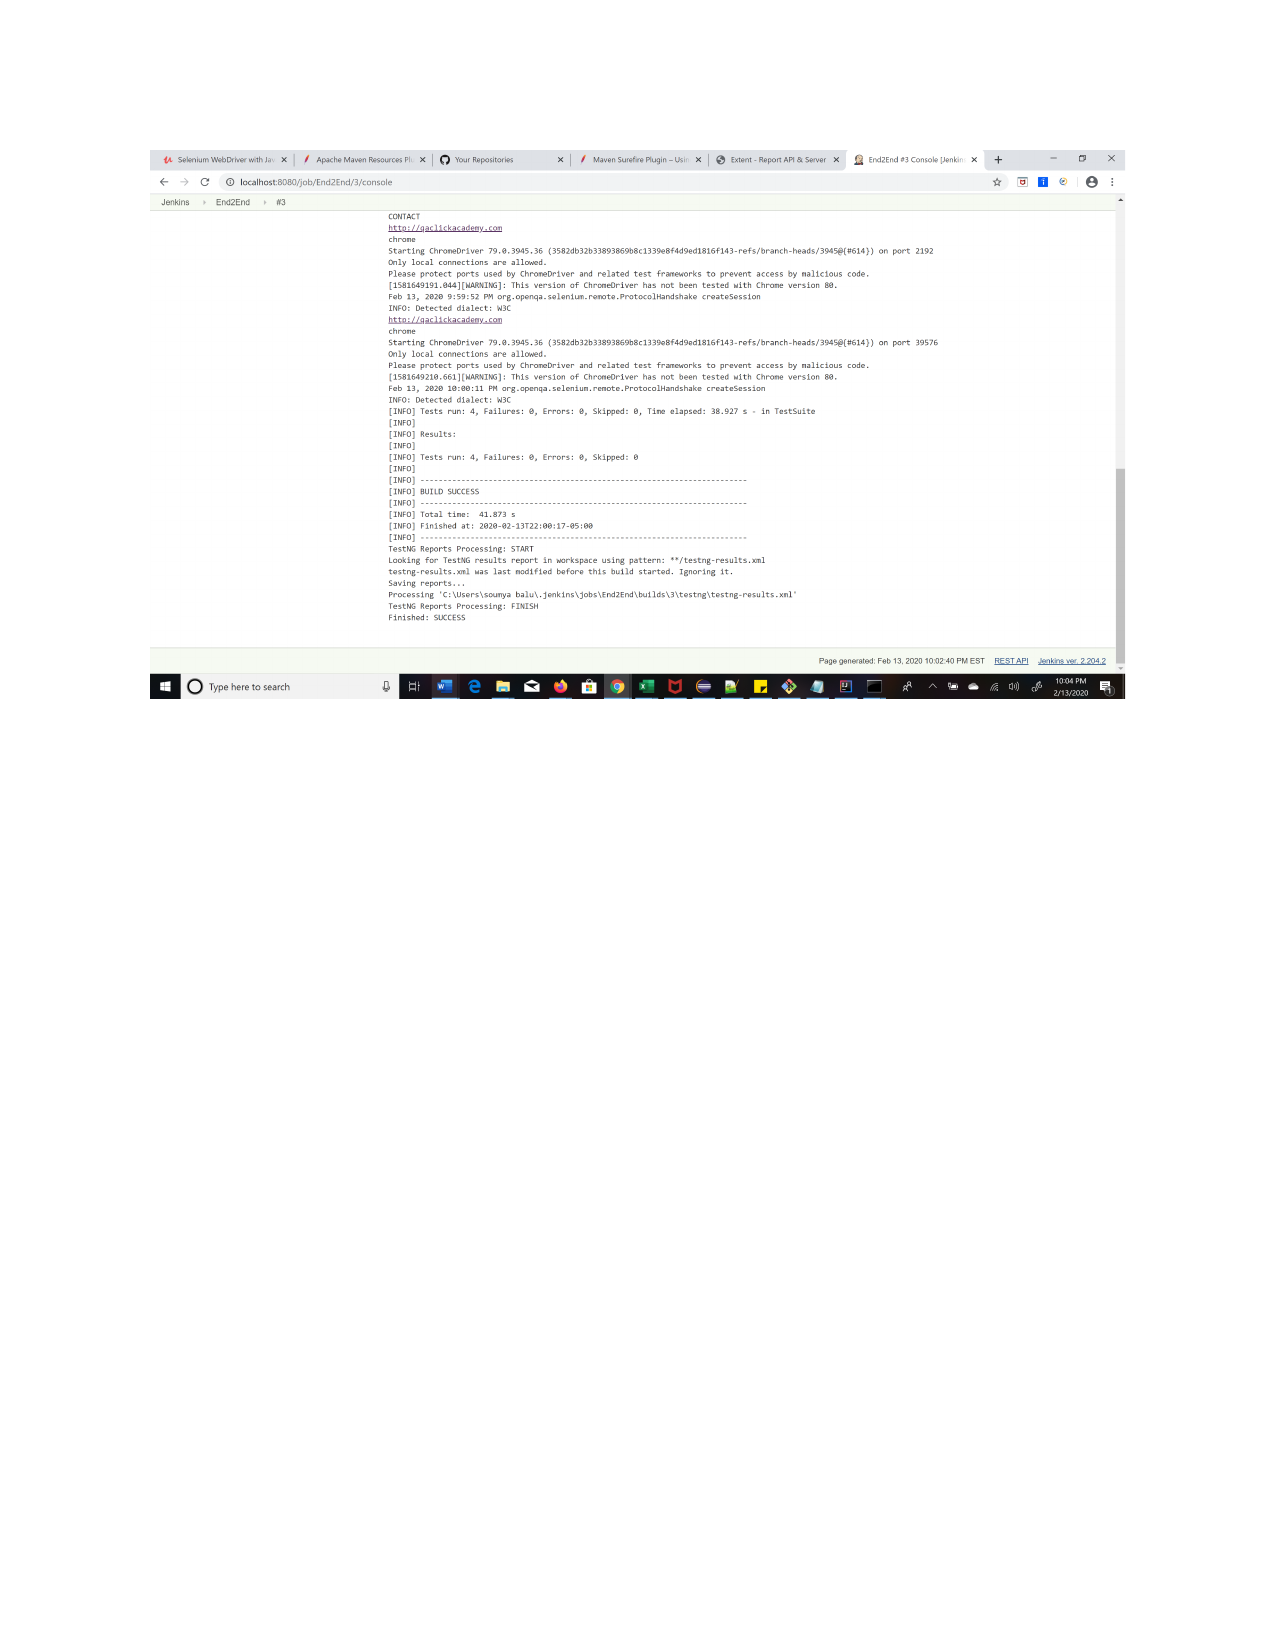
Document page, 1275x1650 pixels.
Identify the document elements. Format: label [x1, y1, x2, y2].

picture [150, 150, 1125, 699]
